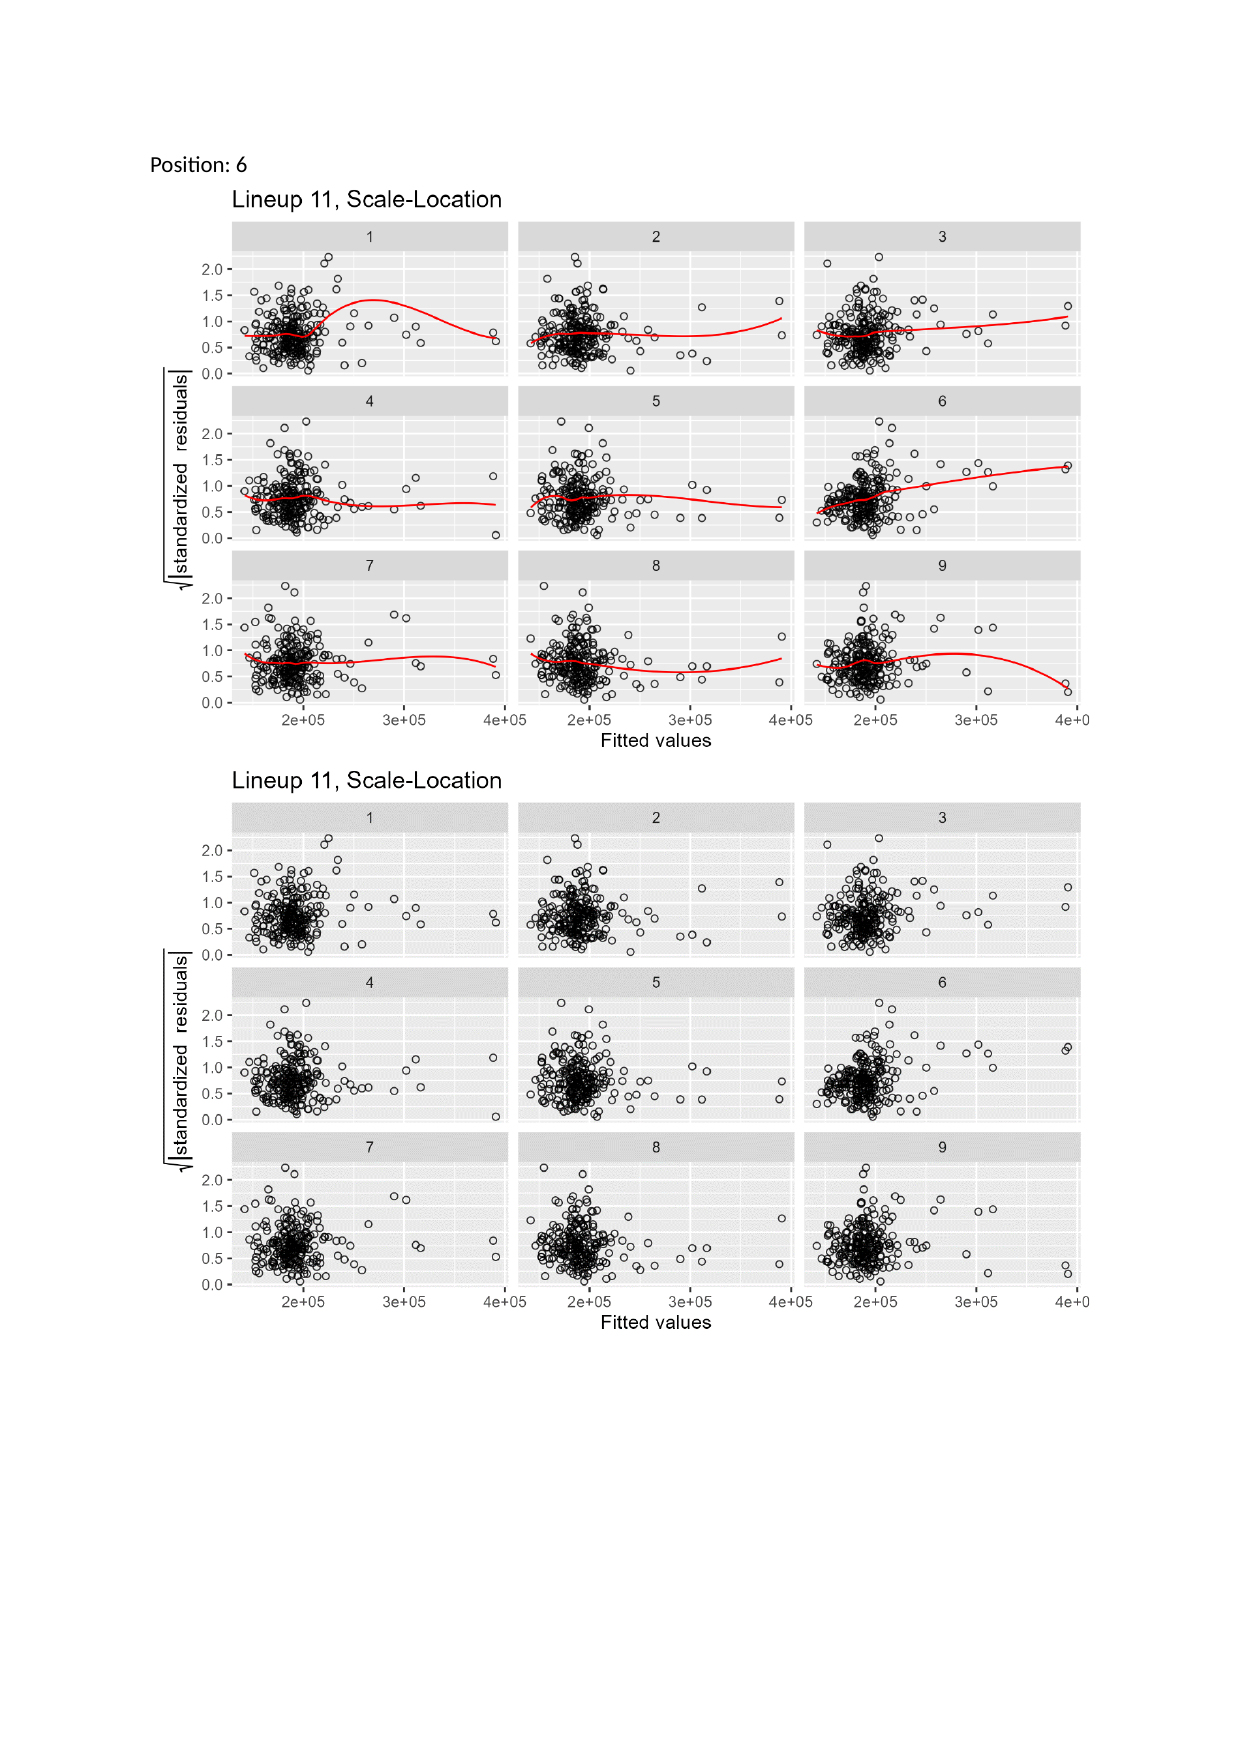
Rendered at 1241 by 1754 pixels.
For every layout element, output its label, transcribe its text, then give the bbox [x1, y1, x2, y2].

picture [150, 762, 1090, 1342]
text Position: 6 [150, 150, 1090, 180]
picture [150, 180, 1090, 760]
